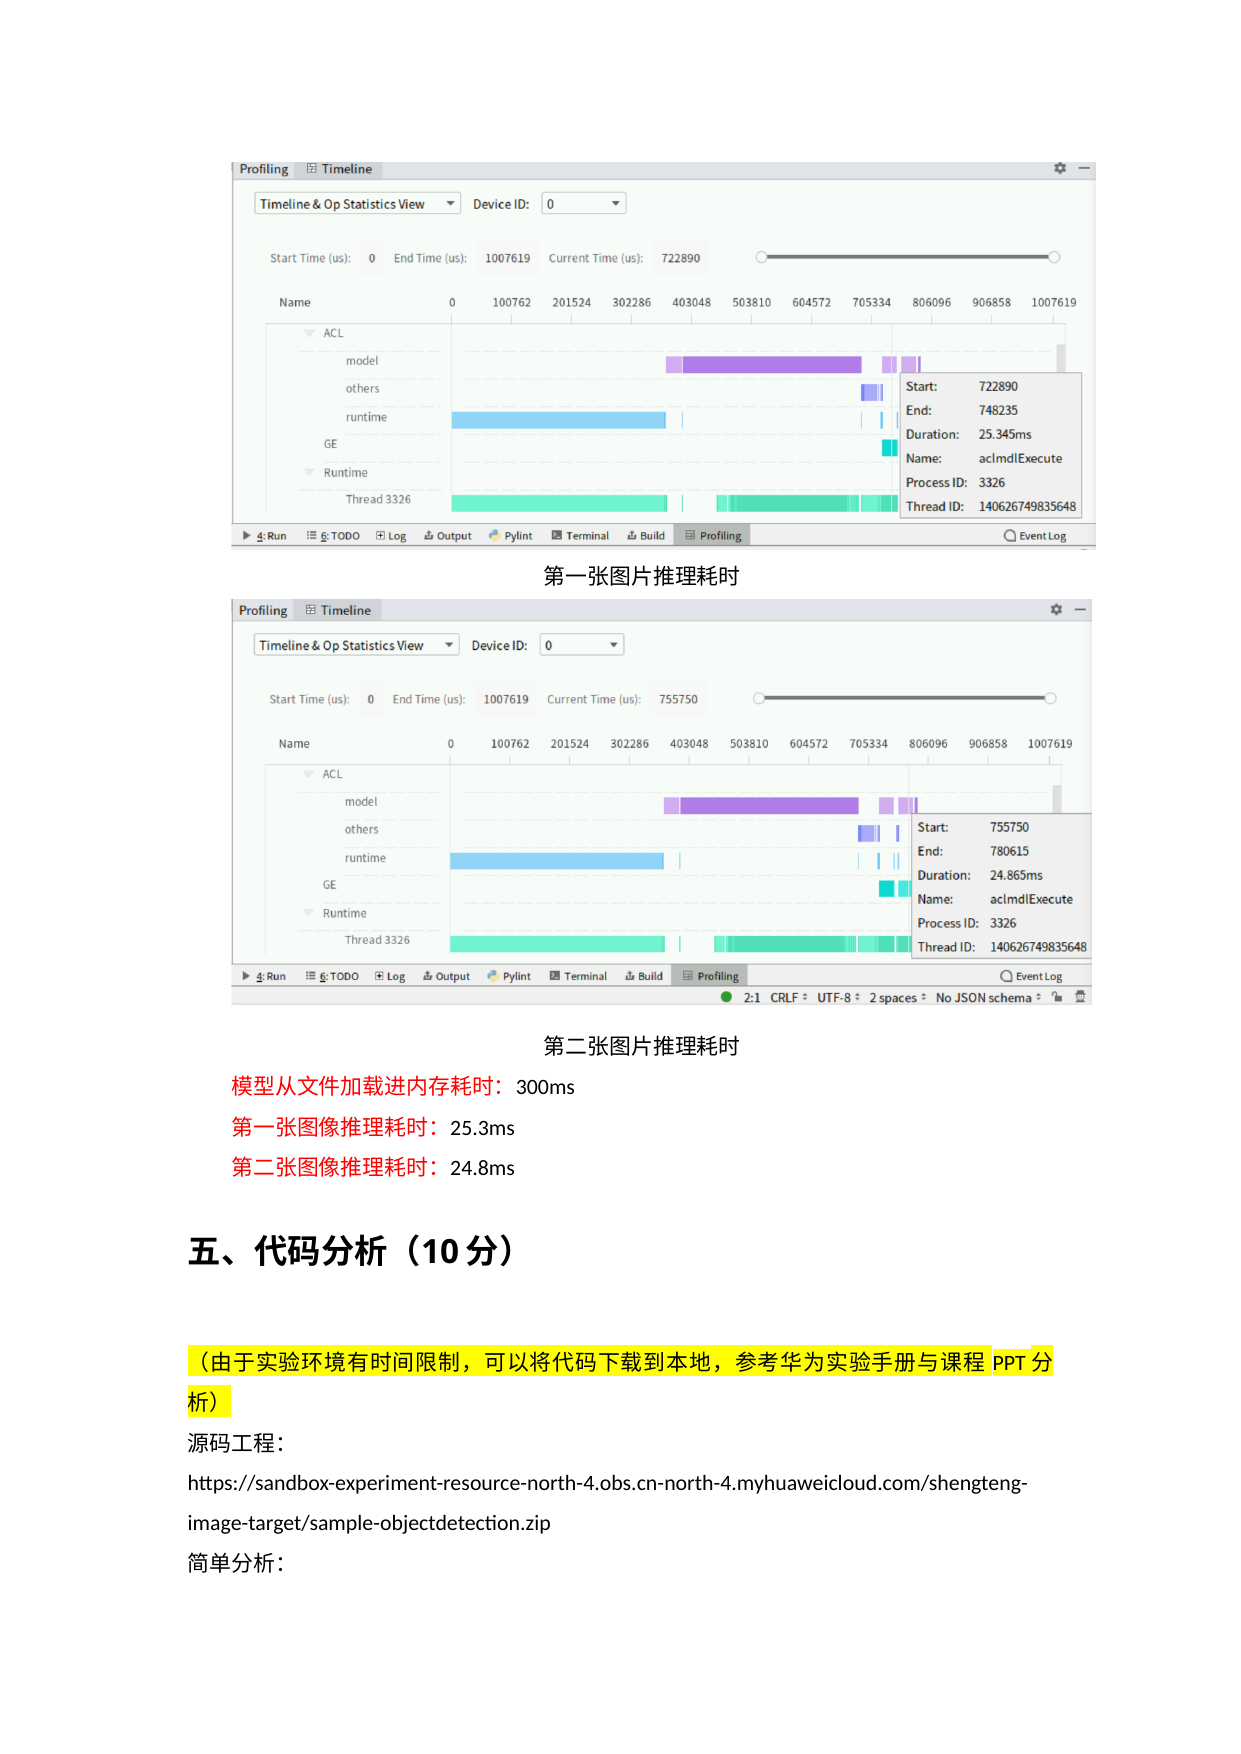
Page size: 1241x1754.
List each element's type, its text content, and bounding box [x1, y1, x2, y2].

text 第一张图片推理耗时 [231, 559, 1053, 591]
text https://sandbox-experiment-resource-north-4.obs.cn-north-4.myhuaweicloud.com/shengteng-image-target/sample-objectdetection.zip [187, 1466, 1053, 1539]
text 第二张图片推理耗时 [231, 1028, 1053, 1061]
text 简单分析： [187, 1546, 1053, 1578]
text （由于实验环境有时间限制，可以将代码下载到本地，参考华为实验手册与课程PPT分析） [187, 1344, 1053, 1417]
picture [231, 162, 1097, 550]
text 第二张图像推理耗时：24.8ms [231, 1149, 1053, 1182]
text 模型从文件加载进内存耗时：300ms [231, 1069, 1053, 1101]
text 源码工程： [187, 1425, 1053, 1458]
subtitle 五、代码分析（10分） [187, 1217, 1053, 1282]
text 第一张图像推理耗时：25.3ms [231, 1109, 1053, 1142]
picture [231, 599, 1097, 1005]
